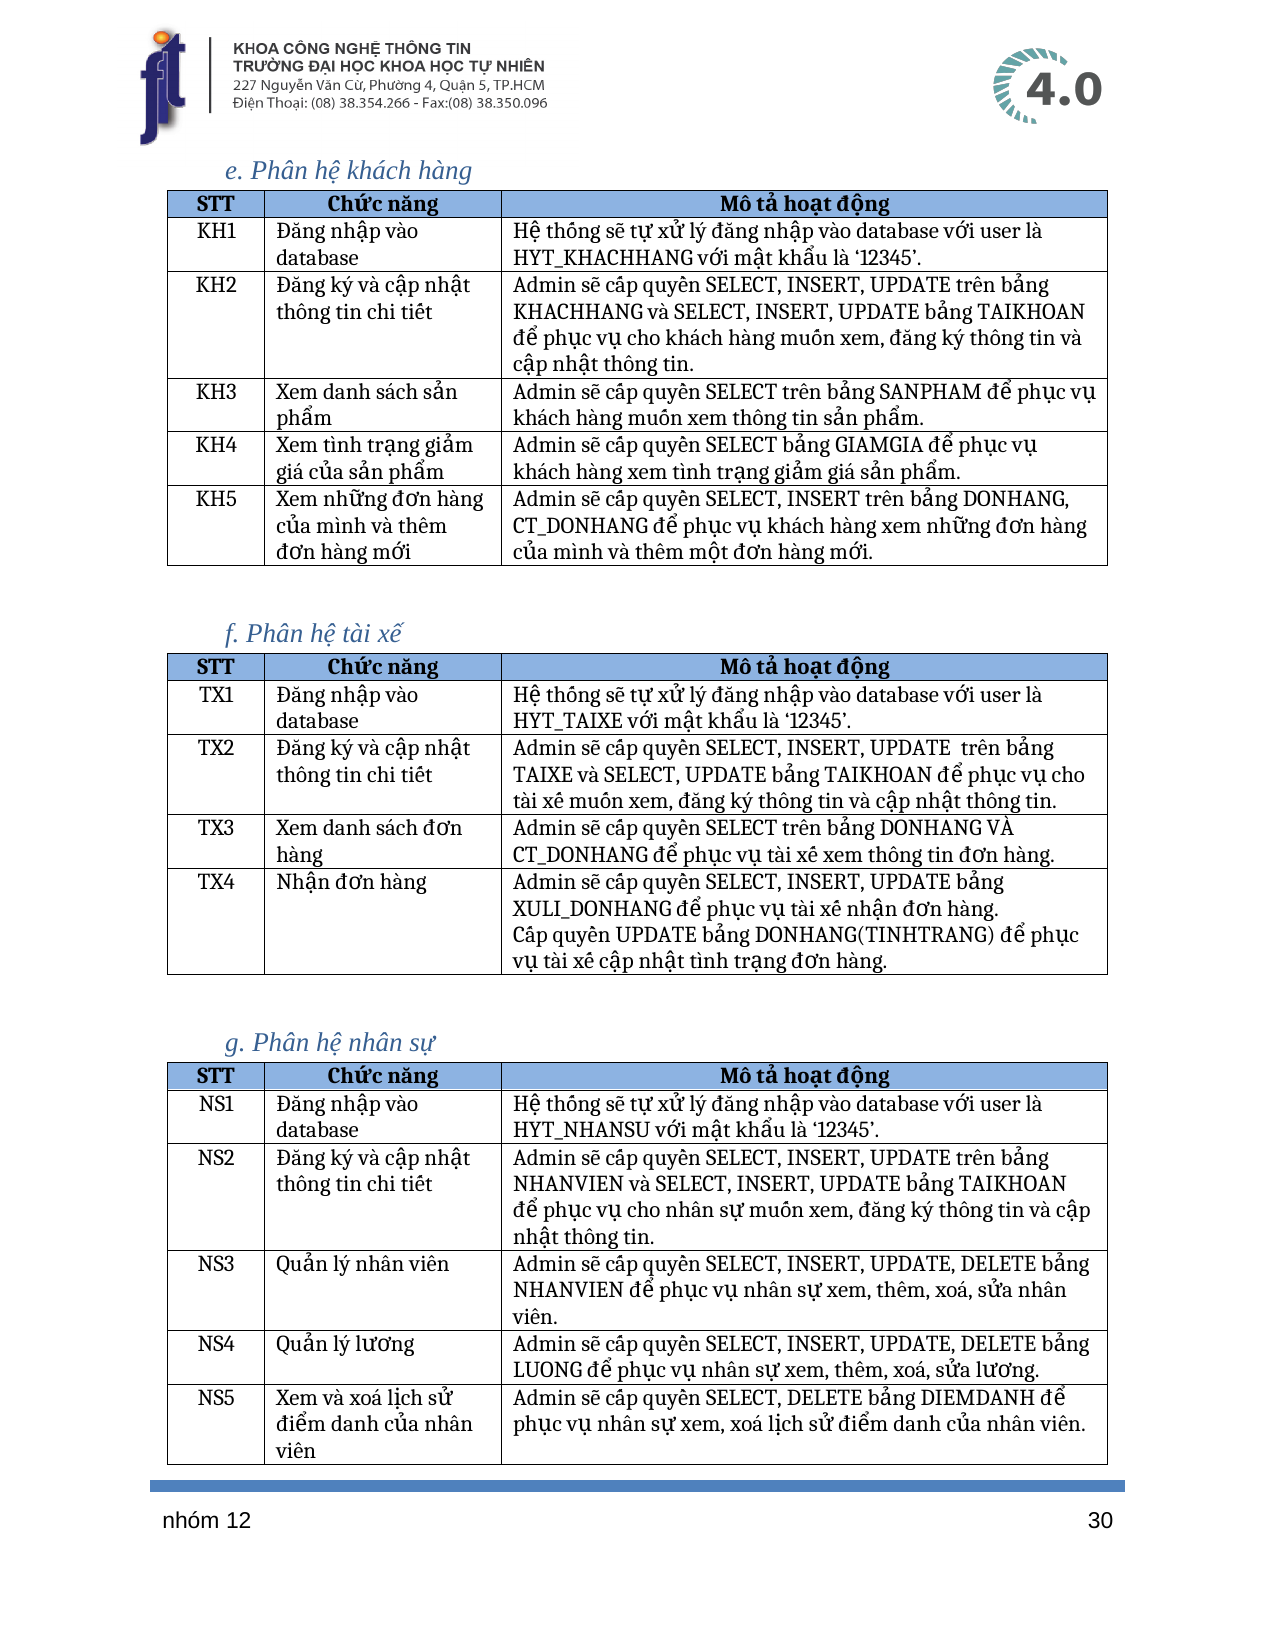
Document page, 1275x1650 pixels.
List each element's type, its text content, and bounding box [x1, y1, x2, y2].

table_header Mô tả hoạt động [502, 654, 1107, 680]
table_cell TX1 [168, 681, 264, 734]
picture [117, 21, 580, 167]
table_cell Đăng ký và cập nhật thông tin chi tiết [265, 1144, 501, 1250]
table_cell TX4 [168, 869, 264, 974]
table_cell NS5 [168, 1385, 264, 1464]
table_cell Admin sẽ cấp quyền SELECT, INSERT, UPDATE, DELETE bảng LUONG để phục vụ nhân sự xem, thêm, xoá, sửa lương. [502, 1331, 1107, 1384]
table_cell KH4 [168, 432, 264, 485]
table_header STT [168, 191, 264, 217]
table_header Mô tả hoạt động [502, 191, 1107, 217]
table_cell Admin sẽ cấp quyền SELECT, INSERT, UPDATE trên bảng NHANVIEN và SELECT, INSERT, UPDATE bảng TAIKHOAN để phục vụ cho nhân sự muốn xem, đăng ký thông tin và cập nhật thông tin. [502, 1144, 1107, 1250]
table_cell Admin sẽ cấp quyền SELECT, INSERT, UPDATE trên bảng KHACHHANG và SELECT, INSERT, UPDATE bảng TAIKHOAN để phục vụ cho khách hàng muốn xem, đăng ký thông tin và cập nhật thông tin. [502, 272, 1107, 377]
table_header STT [168, 1063, 264, 1089]
table_header Chức năng [265, 654, 501, 680]
table_cell Hệ thống sẽ tự xử lý đăng nhập vào database với user là HYT_TAIXE với mật khẩu là ‘12345’. [502, 681, 1107, 734]
subtitle g. Phân hệ nhân sự [150, 1026, 1125, 1058]
table_cell NS3 [168, 1251, 264, 1330]
table_header Chức năng [265, 191, 501, 217]
table_cell KH2 [168, 272, 264, 377]
table_cell Xem những đơn hàng của mình và thêm đơn hàng mới [265, 486, 501, 565]
table_cell NS2 [168, 1144, 264, 1250]
table_cell Admin sẽ cấp quyền SELECT, INSERT, UPDATE bảng XULI_DONHANG để phục vụ tài xế nhận đơn hàng. Cấp quyền UPDATE bảng DONHANG(TINHTRANG) để phục vụ tài xế cập nhật tình trạng đơn hàng. [502, 869, 1107, 974]
table_cell Đăng ký và cập nhật thông tin chi tiết [265, 272, 501, 377]
table_cell Hệ thống sẽ tự xử lý đăng nhập vào database với user là HYT_KHACHHANG với mật khẩu là ‘12345’. [502, 218, 1107, 271]
table_cell Đăng nhập vào database [265, 218, 501, 271]
table_cell KH1 [168, 218, 264, 271]
table_cell Xem tình trạng giảm giá của sản phẩm [265, 432, 501, 485]
table_cell Đăng nhập vào database [265, 681, 501, 734]
table_cell Nhận đơn hàng [265, 869, 501, 974]
table_header Mô tả hoạt động [502, 1063, 1107, 1089]
table_cell KH5 [168, 486, 264, 565]
table_header STT [168, 654, 264, 680]
table_cell Admin sẽ cấp quyền SELECT, DELETE bảng DIEMDANH để phục vụ nhân sự xem, xoá lịch sử điểm danh của nhân viên. [502, 1385, 1107, 1464]
table_header Chức năng [265, 1063, 501, 1089]
table_cell Đăng ký và cập nhật thông tin chi tiết [265, 735, 501, 814]
table_cell NS1 [168, 1091, 264, 1143]
table_cell Quản lý nhân viên [265, 1251, 501, 1330]
table_cell Admin sẽ cấp quyền SELECT, INSERT, UPDATE trên bảng TAIXE và SELECT, UPDATE bảng TAIKHOAN để phục vụ cho tài xế muốn xem, đăng ký thông tin và cập nhật thông tin. [502, 735, 1107, 814]
table_cell Admin sẽ cấp quyền SELECT bảng GIAMGIA để phục vụ khách hàng xem tình trạng giảm giá sản phẩm. [502, 432, 1107, 485]
table_cell Hệ thống sẽ tự xử lý đăng nhập vào database với user là HYT_NHANSU với mật khẩu là ‘12345’. [502, 1091, 1107, 1143]
table_cell Đăng nhập vào database [265, 1091, 501, 1143]
table_cell Xem và xoá lịch sử điểm danh của nhân viên [265, 1385, 501, 1464]
table_cell TX3 [168, 815, 264, 868]
table_cell Xem danh sách sản phẩm [265, 379, 501, 431]
table_cell TX2 [168, 735, 264, 814]
table_cell Admin sẽ cấp quyền SELECT trên bảng DONHANG VÀ CT_DONHANG để phục vụ tài xế xem thông tin đơn hàng. [502, 815, 1107, 868]
subtitle e. Phân hệ khách hàng [150, 154, 1125, 185]
table_cell Xem danh sách đơn hàng [265, 815, 501, 868]
table_cell NS4 [168, 1331, 264, 1384]
table_cell Quản lý lương [265, 1331, 501, 1384]
table_cell Admin sẽ cấp quyền SELECT trên bảng SANPHAM để phục vụ khách hàng muốn xem thông tin sản phẩm. [502, 379, 1107, 431]
subtitle f. Phân hệ tài xế [150, 617, 1125, 648]
table_cell Admin sẽ cấp quyền SELECT, INSERT trên bảng DONHANG, CT_DONHANG để phục vụ khách hàng xem những đơn hàng của mình và thêm một đơn hàng mới. [502, 486, 1107, 565]
picture [985, 41, 1108, 127]
table_cell KH3 [168, 379, 264, 431]
table_cell Admin sẽ cấp quyền SELECT, INSERT, UPDATE, DELETE bảng NHANVIEN để phục vụ nhân sự xem, thêm, xoá, sửa nhân viên. [502, 1251, 1107, 1330]
